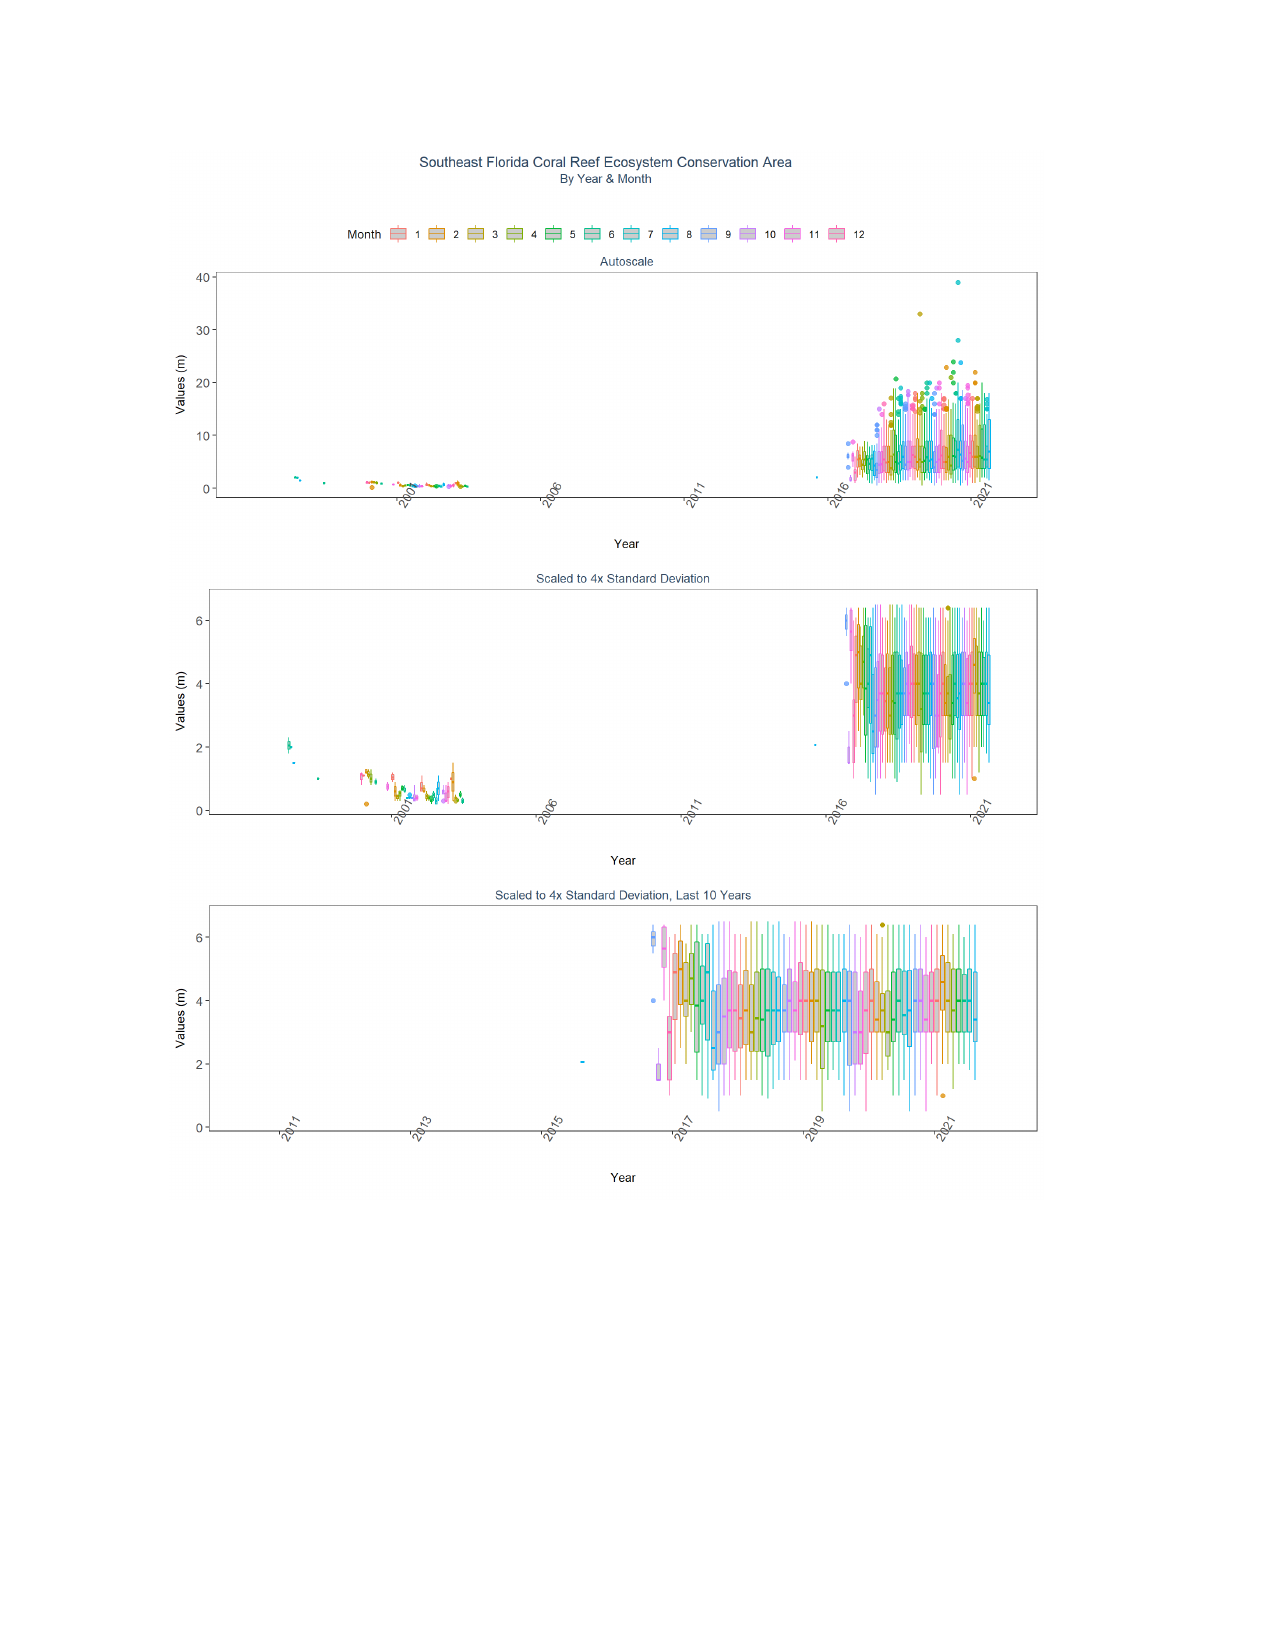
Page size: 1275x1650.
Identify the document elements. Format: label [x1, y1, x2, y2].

picture [168, 150, 1044, 1200]
